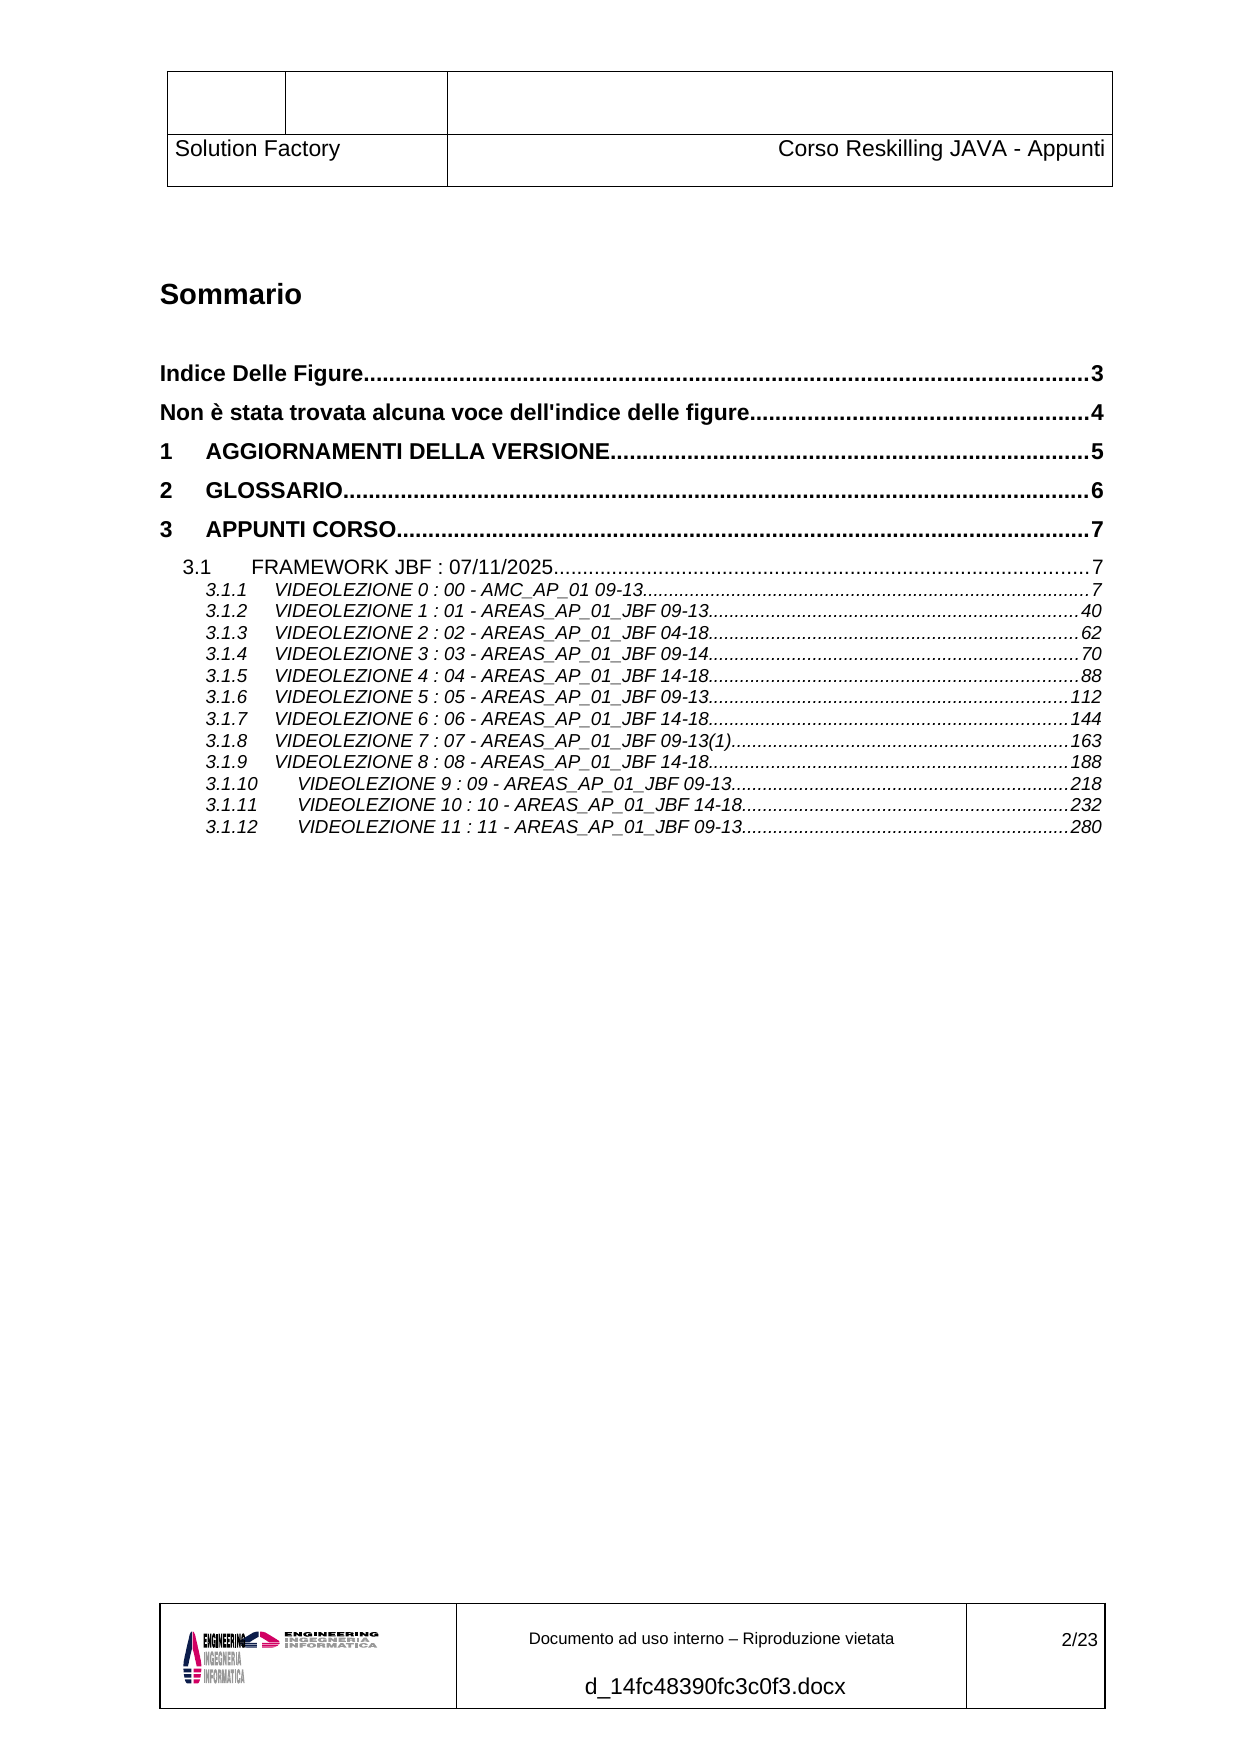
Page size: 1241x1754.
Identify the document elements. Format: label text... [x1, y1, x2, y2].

text 3 APPUNTI CORSO 7 [159, 516, 1104, 542]
text Non è stata trovata alcuna voce dell'indice delle figure. 4 [159, 399, 1104, 426]
text Indice Delle Figure 3 [159, 360, 1104, 387]
subtitle Sommario [159, 277, 1104, 310]
text 3.1.10 VIDEOLEZIONE 9 : 09 - AREAS_AP_01_JBF 09-13 218 [205, 773, 1104, 794]
text 3.1.5 VIDEOLEZIONE 4 : 04 - AREAS_AP_01_JBF 14-18 88 [205, 665, 1104, 686]
text 3.1.3 VIDEOLEZIONE 2 : 02 - AREAS_AP_01_JBF 04-18 62 [205, 622, 1104, 643]
text 3.1.1 VIDEOLEZIONE 0 : 00 - AMC_AP_01 09-13 7 [205, 578, 1104, 600]
text 2 GLOSSARIO 6 [159, 477, 1104, 503]
text 1 AGGIORNAMENTI DELLA VERSIONE 5 [159, 438, 1104, 464]
text 3.1.6 VIDEOLEZIONE 5 : 05 - AREAS_AP_01_JBF 09-13 112 [205, 686, 1104, 708]
text 3.1.4 VIDEOLEZIONE 3 : 03 - AREAS_AP_01_JBF 09-14 70 [205, 643, 1104, 665]
text 3.1 FRAMEWORK JBF : 07/11/2025 7 [182, 554, 1104, 578]
text 3.1.11 VIDEOLEZIONE 10 : 10 - AREAS_AP_01_JBF 14-18 232 [205, 794, 1104, 816]
text 3.1.9 VIDEOLEZIONE 8 : 08 - AREAS_AP_01_JBF 14-18 188 [205, 751, 1104, 773]
text 3.1.12 VIDEOLEZIONE 11 : 11 - AREAS_AP_01_JBF 09-13 280 [205, 816, 1104, 837]
text 3.1.7 VIDEOLEZIONE 6 : 06 - AREAS_AP_01_JBF 14-18 144 [205, 708, 1104, 729]
text 3.1.8 VIDEOLEZIONE 7 : 07 - AREAS_AP_01_JBF 09-13(1) 163 [205, 729, 1104, 751]
text 3.1.2 VIDEOLEZIONE 1 : 01 - AREAS_AP_01_JBF 09-13 40 [205, 600, 1104, 622]
